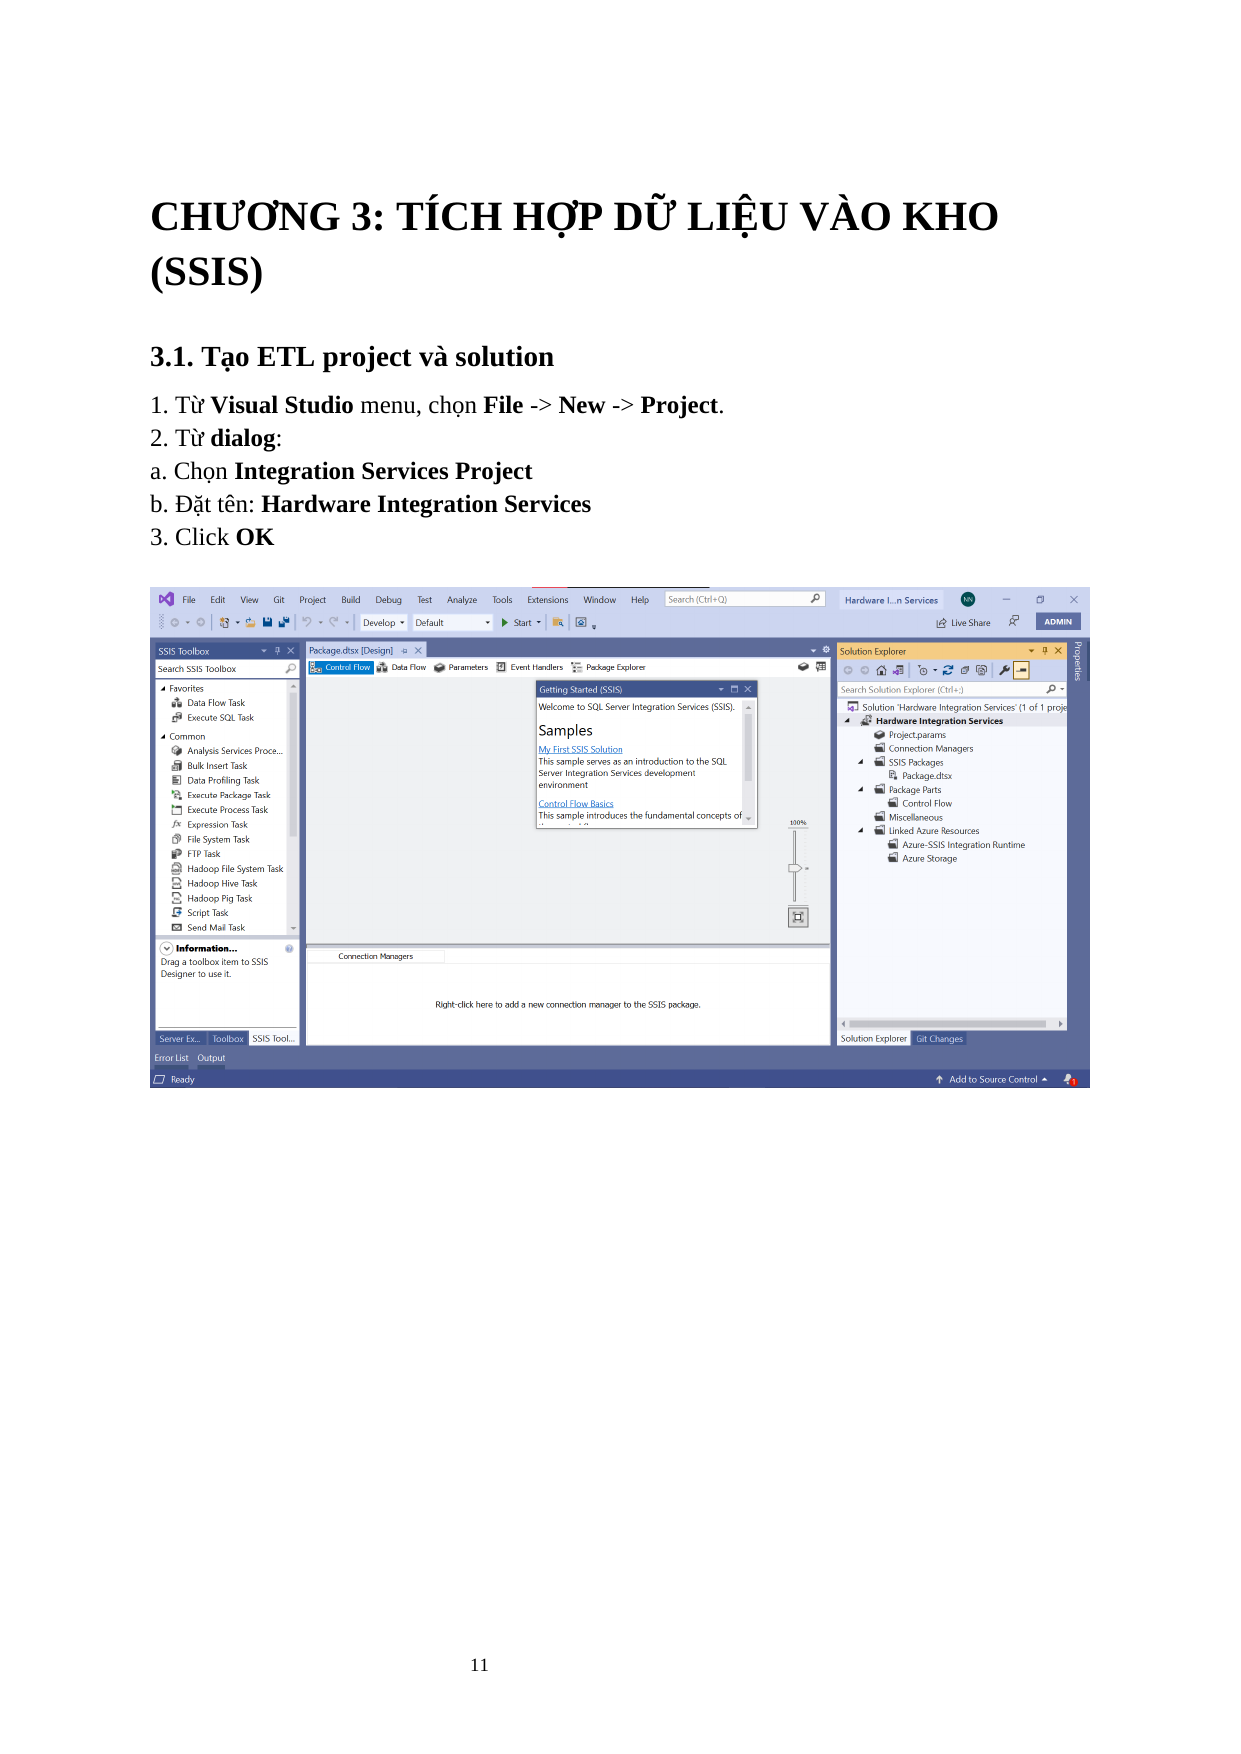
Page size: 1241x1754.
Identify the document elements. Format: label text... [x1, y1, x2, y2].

text 2. Từ dialog: [150, 423, 1090, 452]
text a. Chọn Integration Services Project [150, 456, 1090, 485]
picture [150, 587, 1090, 1088]
subtitle 3.1. Tạo ETL project và solution [150, 339, 1090, 373]
text b. Đặt tên: Hardware Integration Services [150, 489, 1090, 518]
text 1. Từ Visual Studio menu, chọn File -> New -> Project. [150, 390, 1090, 419]
text 3. Click OK [150, 522, 1090, 551]
subtitle CHƯƠNG 3: TÍCH HỢP DỮ LIỆU VÀO KHO (SSIS) [150, 192, 1090, 295]
